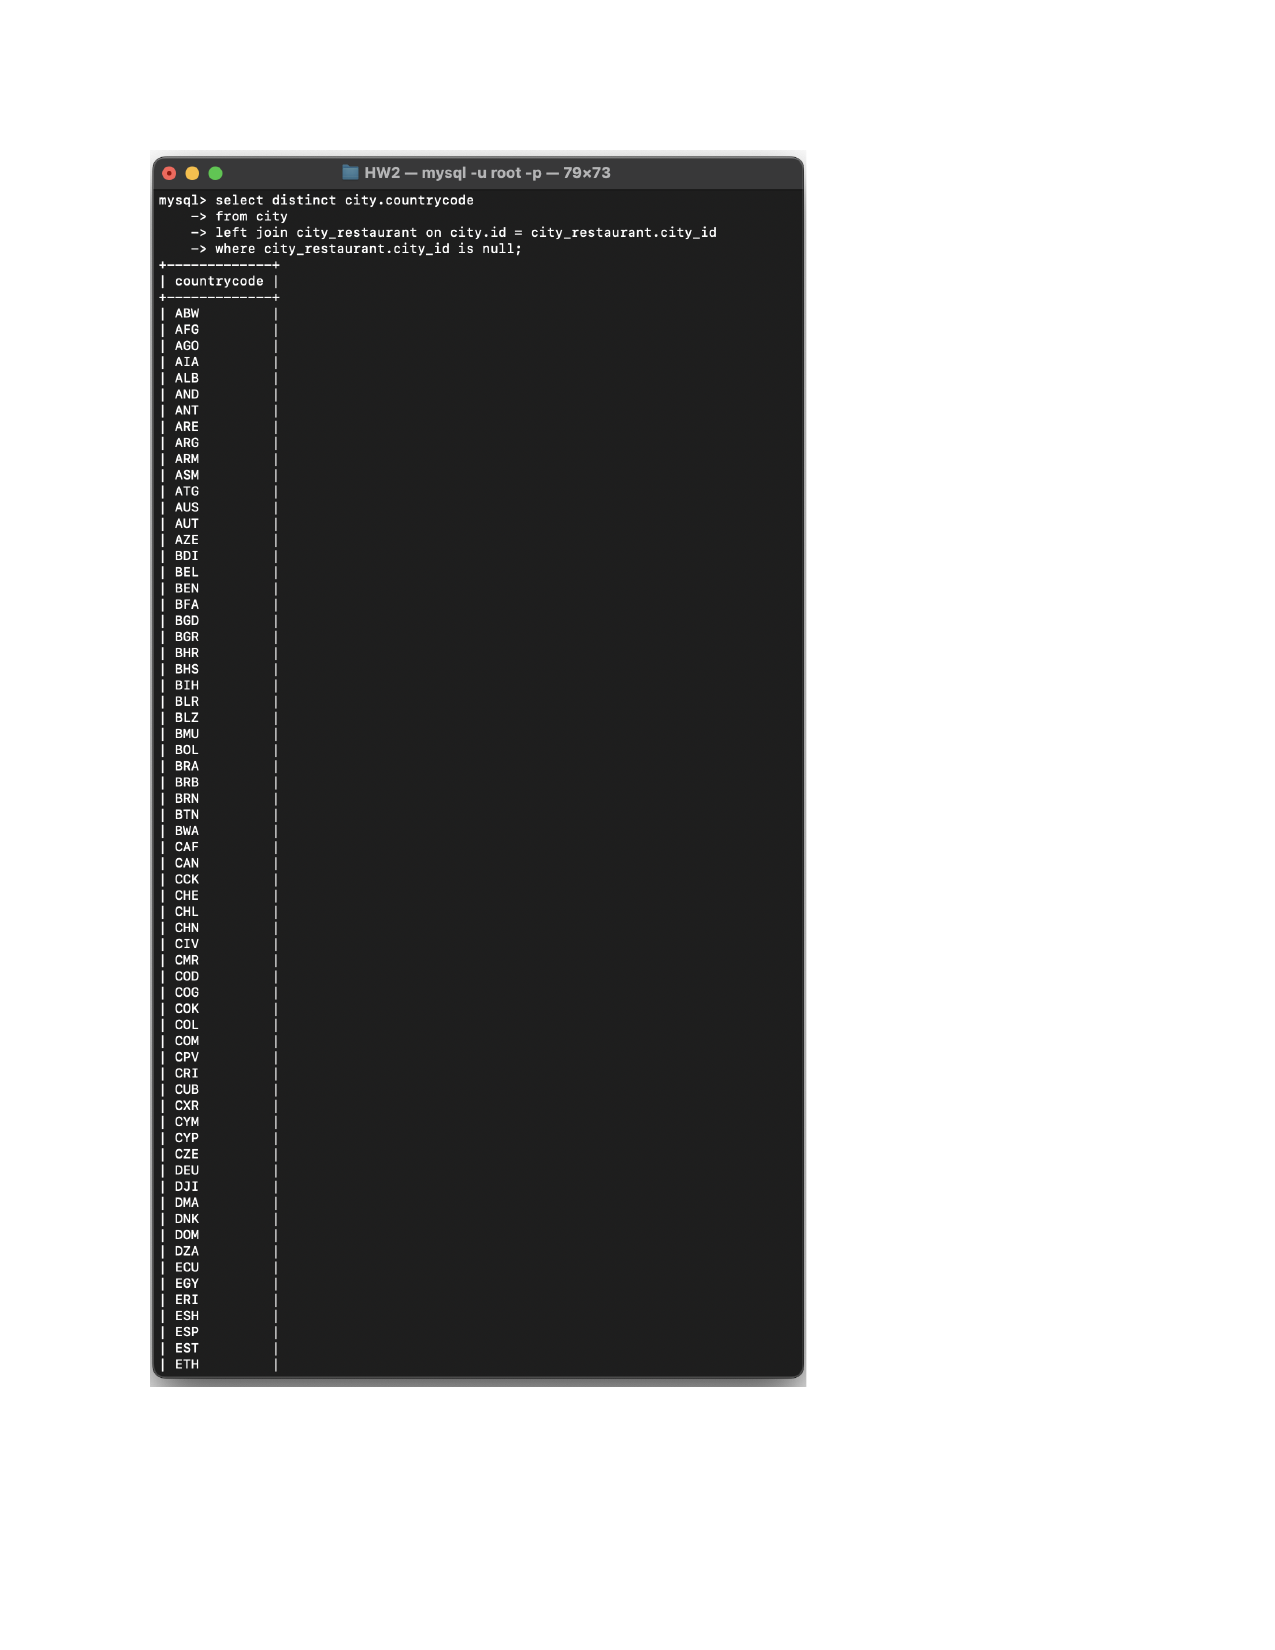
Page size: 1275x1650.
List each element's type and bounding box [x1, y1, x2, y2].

picture [150, 150, 807, 1387]
